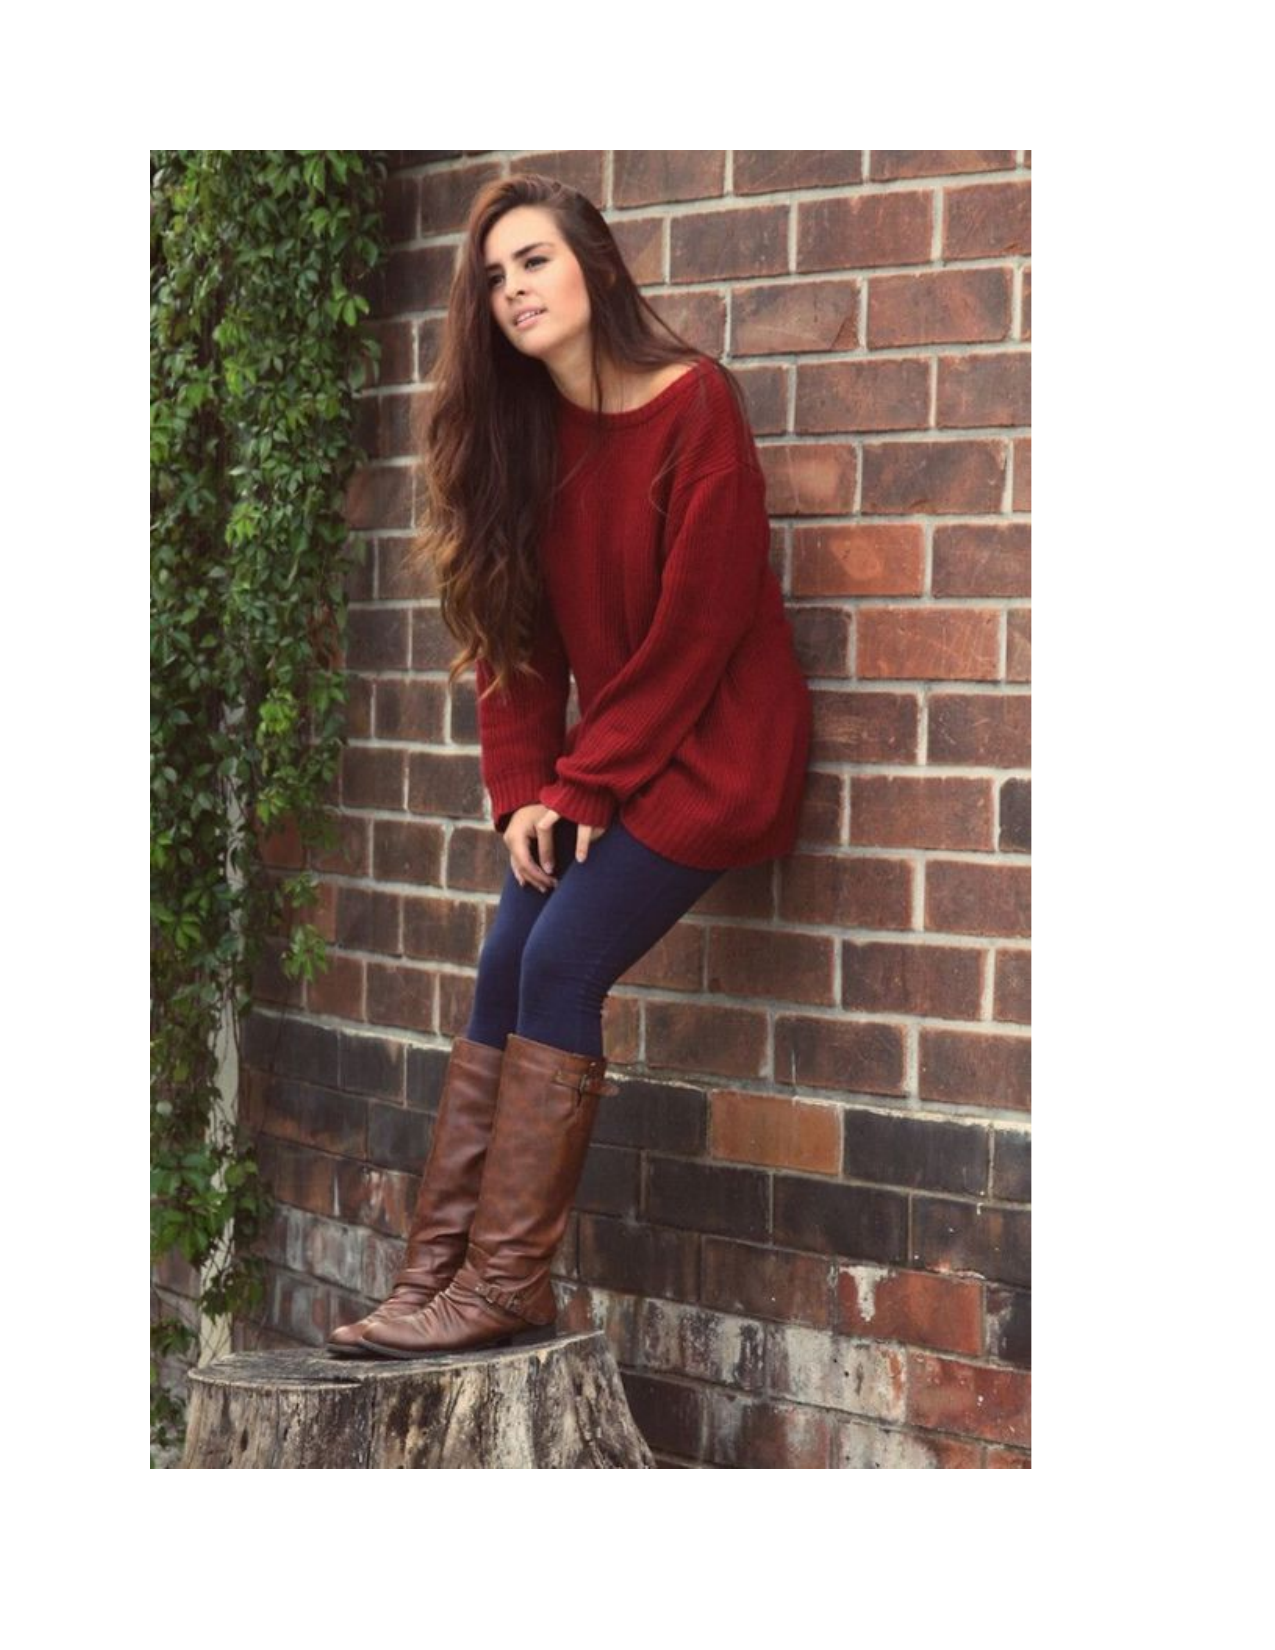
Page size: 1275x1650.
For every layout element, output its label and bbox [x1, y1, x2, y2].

picture [150, 150, 1032, 1469]
